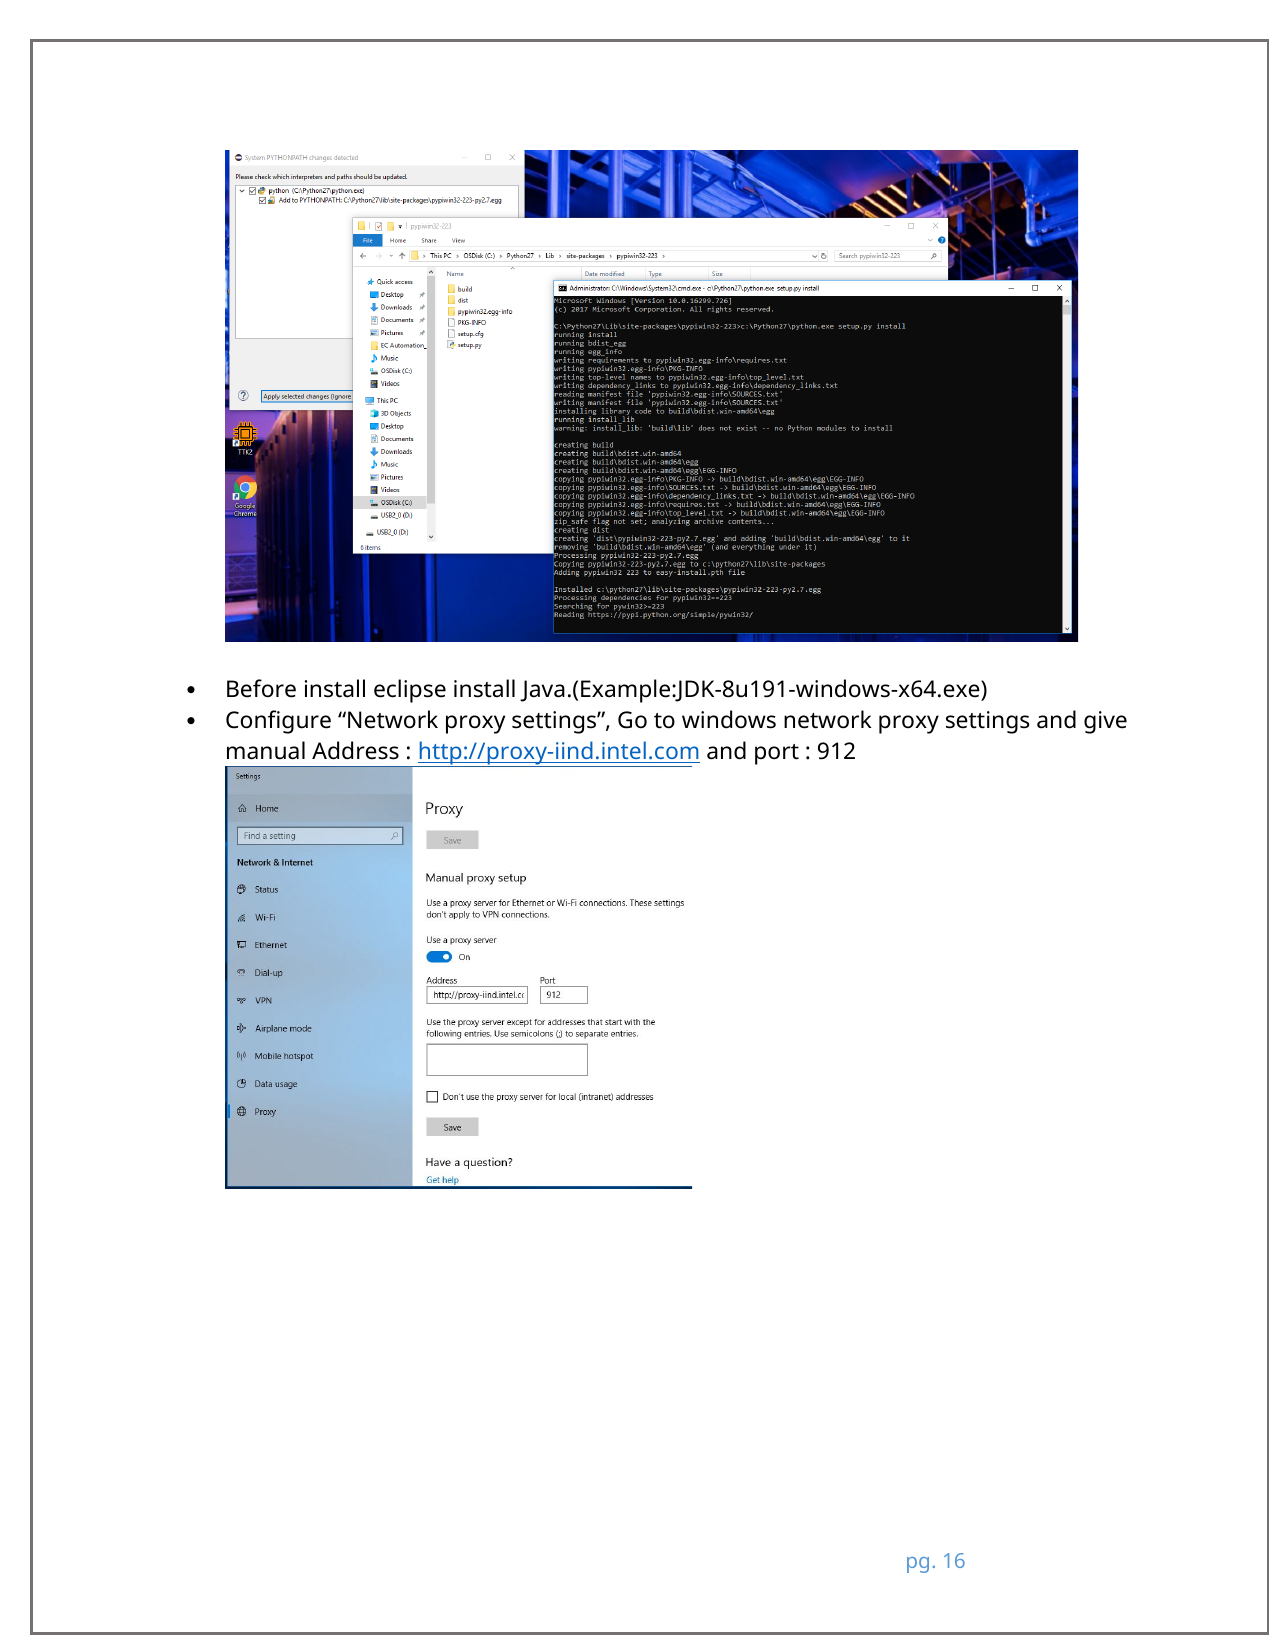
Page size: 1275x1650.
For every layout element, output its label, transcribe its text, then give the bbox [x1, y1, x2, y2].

list Configure “Network proxy settings”, Go to windows network proxy settings and give manual Address : http://proxy-iind.intel.com and port : 912 [187, 704, 1167, 767]
list Before install eclipse install Java.(Example:JDK-8u191-windows-x64.exe) [187, 673, 1167, 704]
picture [225, 150, 1079, 642]
picture [225, 766, 693, 1189]
